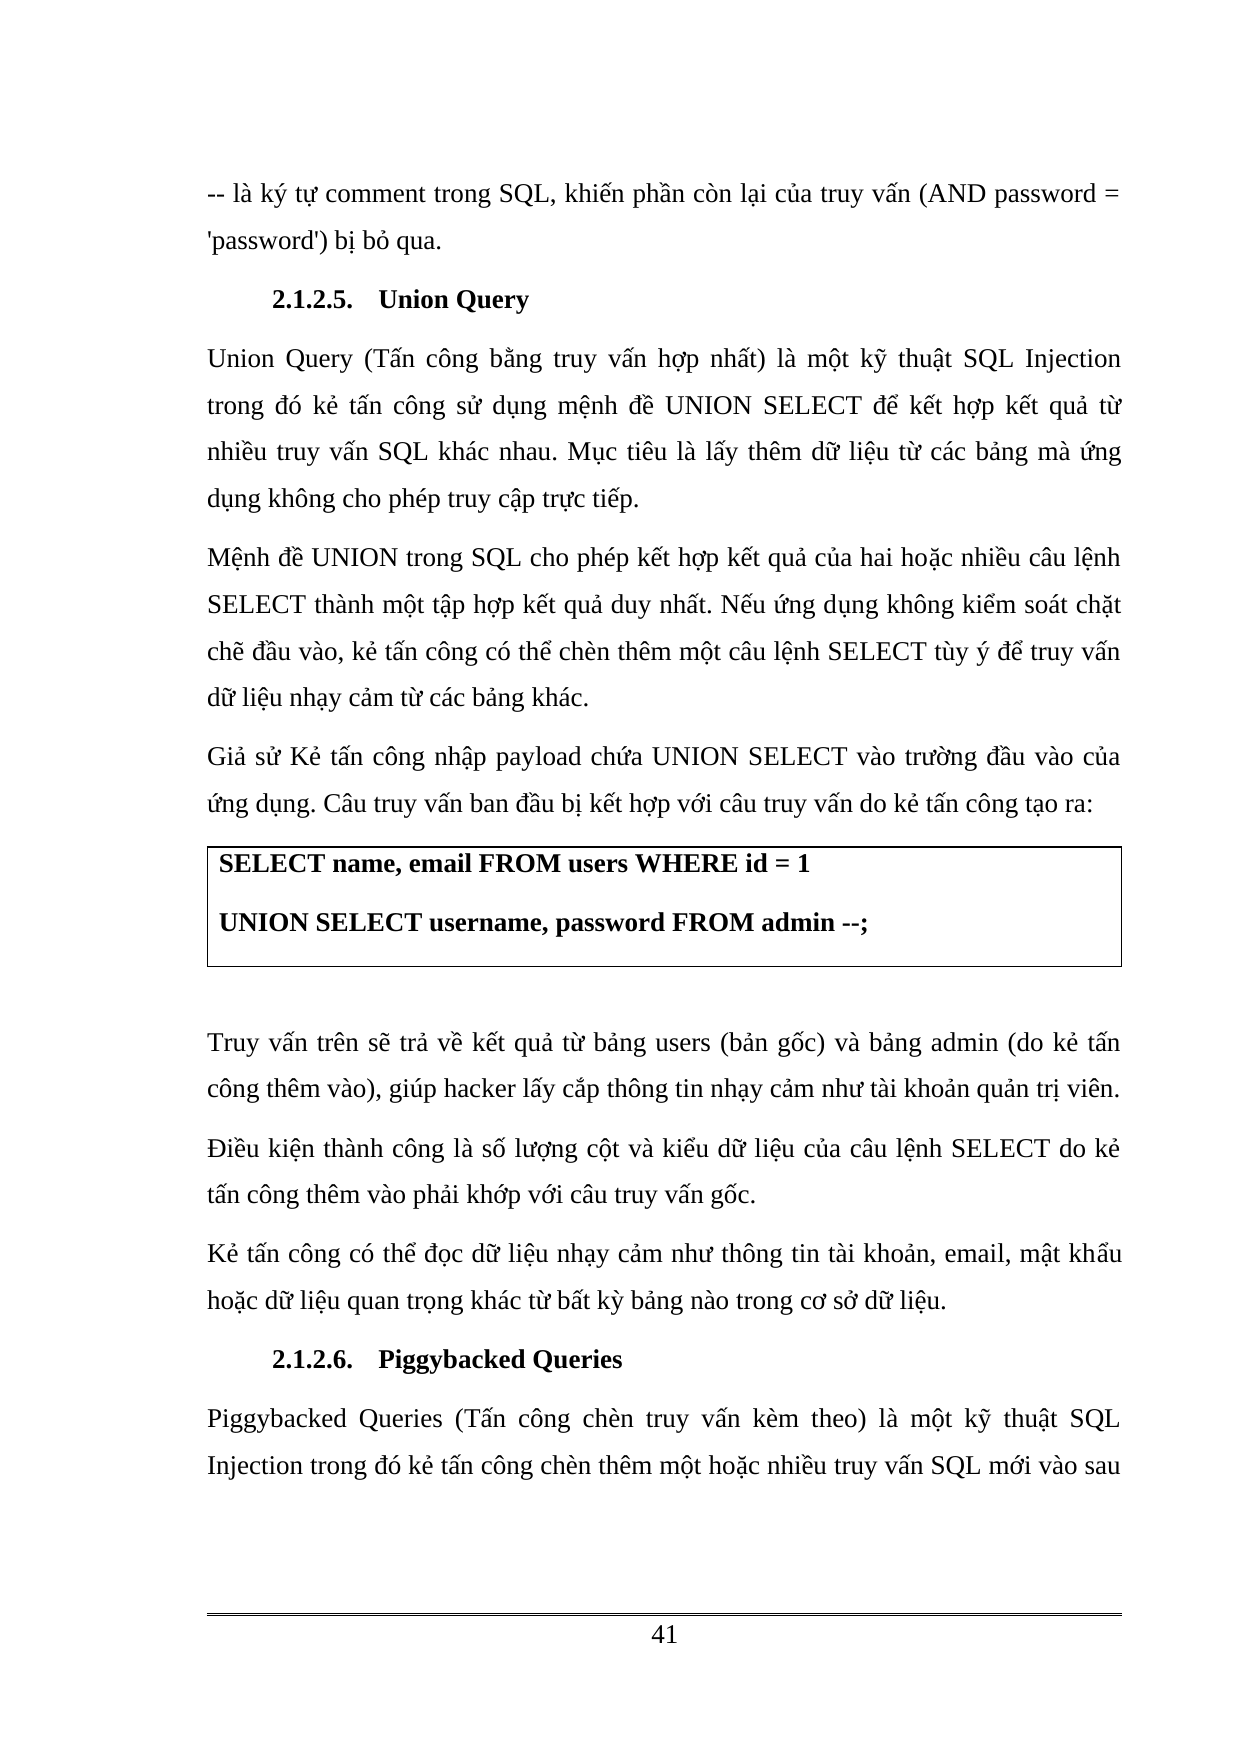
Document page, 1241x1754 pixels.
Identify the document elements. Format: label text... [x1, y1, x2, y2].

subtitle Piggybacked Queries [272, 1343, 1122, 1374]
text Union Query (Tấn công bằng truy vấn hợp nhất) là một kỹ thuật SQL Injection trong đó kẻ tấn công sử dụng mệnh đề UNION SELECT để kết hợp kết quả từ nhiều truy vấn SQL khác nhau. Mục tiêu là lấy thêm dữ liệu từ các bảng mà ứng dụng không cho phép truy cập trực tiếp. [207, 342, 1122, 513]
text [207, 1403, 1122, 1480]
text Điều kiện thành công là số lượng cột và kiểu dữ liệu của câu lệnh SELECT do kẻ tấn công thêm vào phải khớp với câu truy vấn gốc. [207, 1132, 1122, 1209]
text Mệnh đề UNION trong SQL cho phép kết hợp kết quả của hai hoặc nhiều câu lệnh SELECT thành một tập hợp kết quả duy nhất. Nếu ứng dụng không kiểm soát chặt chẽ đầu vào, kẻ tấn công có thể chèn thêm một câu lệnh SELECT tùy ý để truy vấn dữ liệu nhạy cảm từ các bảng khác. [207, 541, 1122, 712]
text Truy vấn trên sẽ trả về kết quả từ bảng users (bản gốc) và bảng admin (do kẻ tấn công thêm vào), giúp hacker lấy cắp thông tin nhạy cảm như tài khoản quản trị viên. [207, 1026, 1122, 1104]
text -- là ký tự comment trong SQL, khiến phần còn lại của truy vấn (AND password = 'password') bị bỏ qua. [207, 177, 1122, 255]
subtitle Union Query [272, 283, 1122, 314]
text Kẻ tấn công có thể đọc dữ liệu nhạy cảm như thông tin tài khoản, email, mật khẩu hoặc dữ liệu quan trọng khác từ bất kỳ bảng nào trong cơ sở dữ liệu. [207, 1238, 1122, 1315]
text Giả sử Kẻ tấn công nhập payload chứa UNION SELECT vào trường đầu vào của ứng dụng. Câu truy vấn ban đầu bị kết hợp với câu truy vấn do kẻ tấn công tạo ra: [207, 741, 1122, 818]
table_header SELECT name, email FROM users WHERE id = 1 UNION SELECT username, password FROM admin --; [208, 848, 1121, 966]
